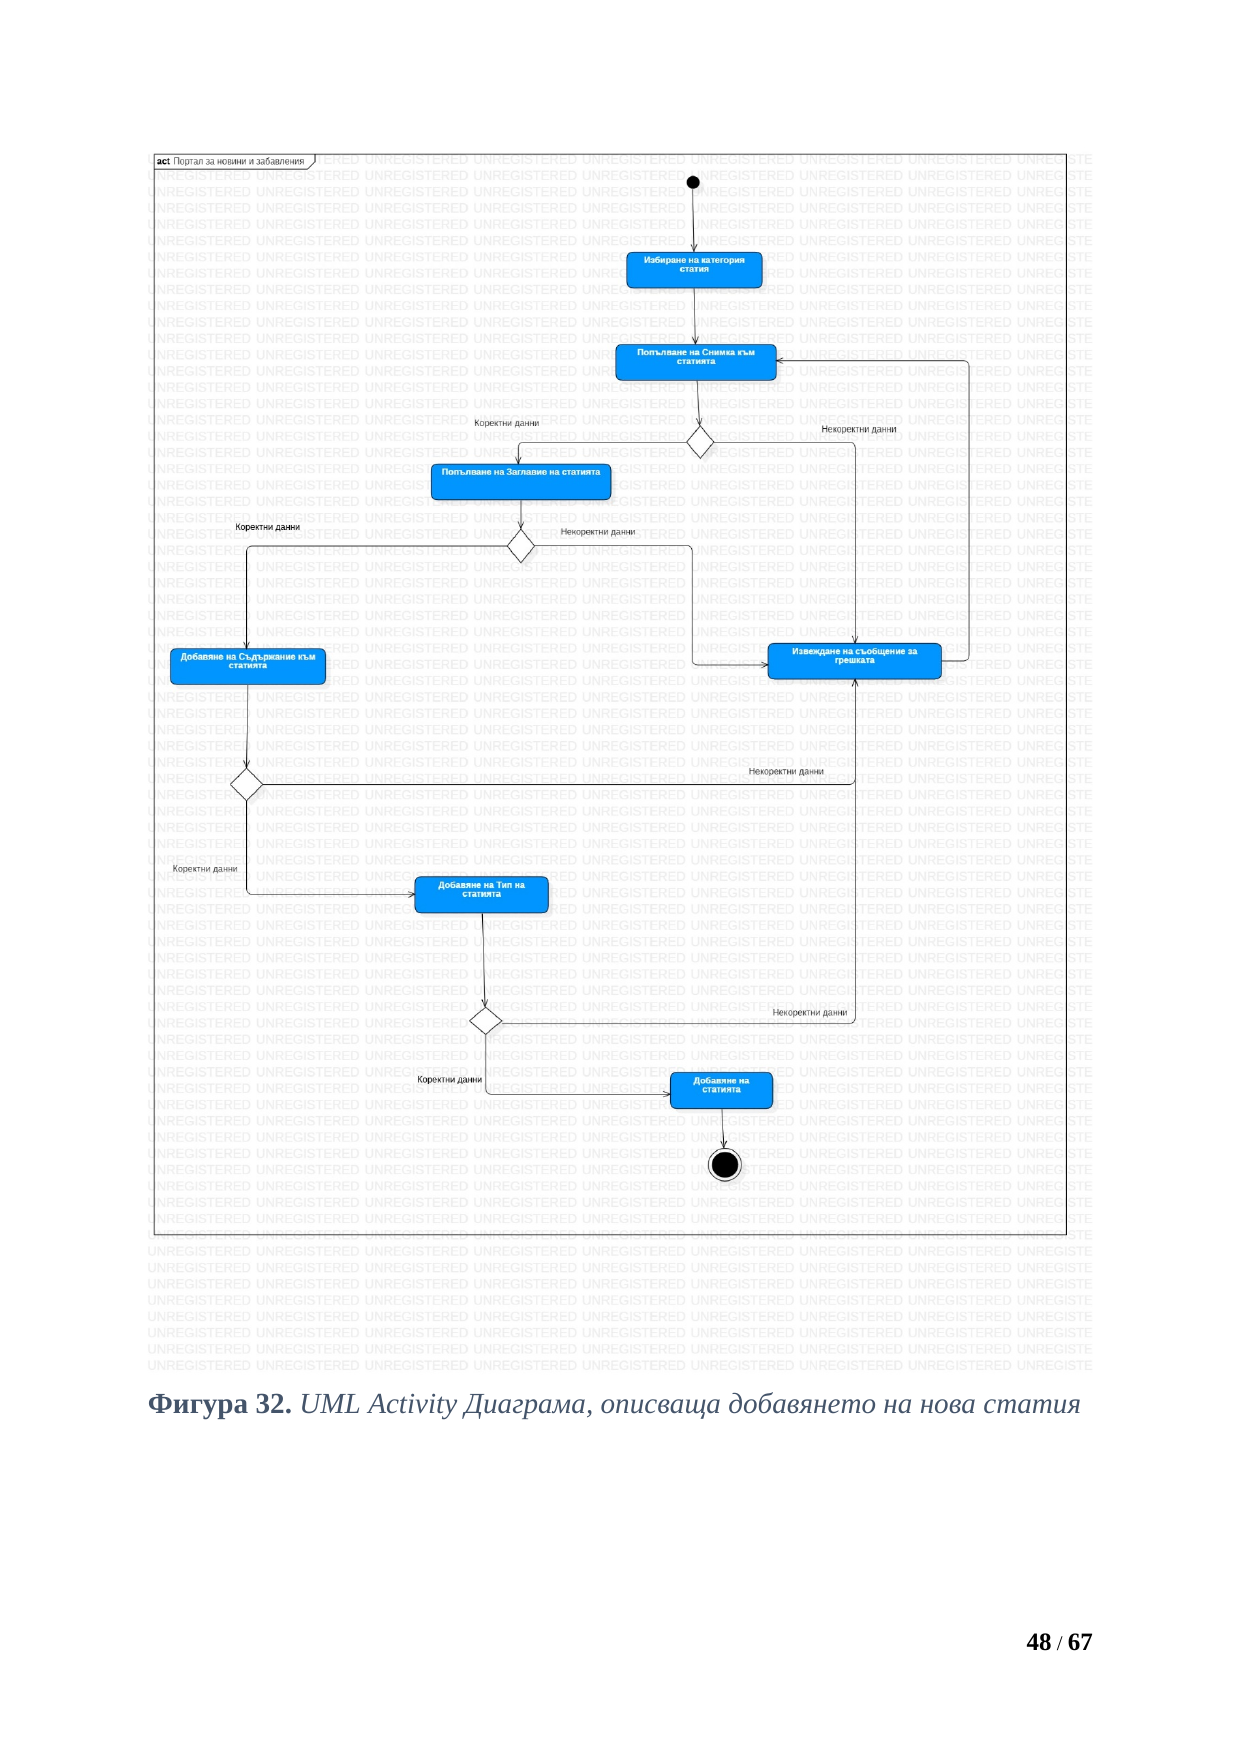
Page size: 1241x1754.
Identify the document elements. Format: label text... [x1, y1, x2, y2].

text Фигура 32. UML Activity Диаграма, описваща добавянето на нова статия [148, 1386, 1093, 1420]
picture [147, 147, 1093, 1375]
